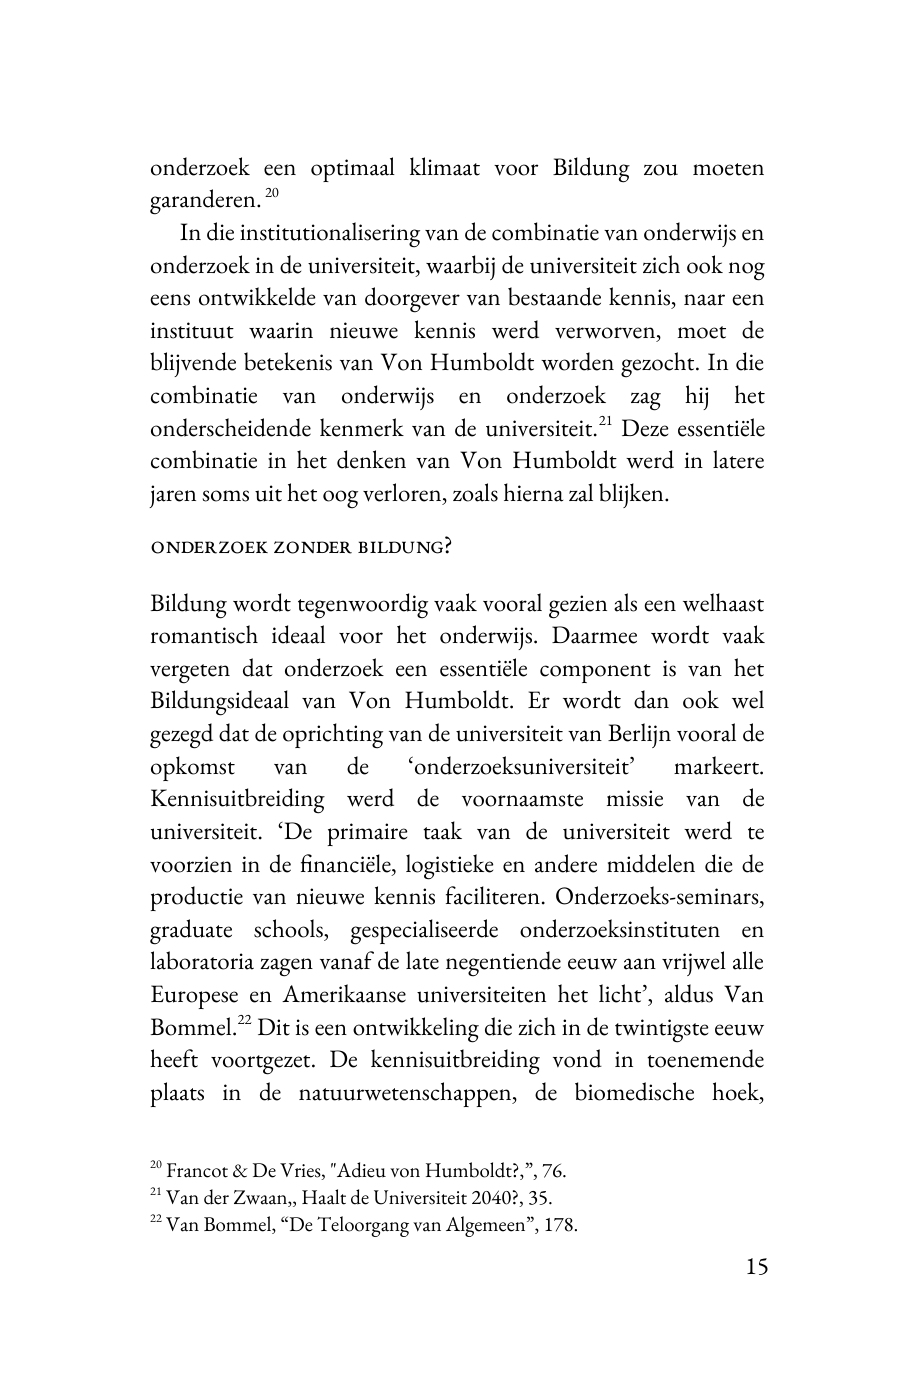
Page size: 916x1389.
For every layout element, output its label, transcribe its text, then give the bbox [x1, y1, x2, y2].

subtitle Onderzoek zonder Bildung? [150, 534, 766, 561]
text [150, 586, 766, 1108]
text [150, 150, 766, 215]
text In die institutionalisering van de combinatie van onderwijs en onderzoek in de universiteit, waarbij de universiteit zich ook nog eens ontwikkelde van doorgever van bestaande kennis, naar een instituut waarin nieuwe kennis werd verworven, moet de blijvende betekenis van Von Humboldt worden gezocht. In die combinatie van onderwijs en onderzoek zag hij het onderscheidende kenmerk van de universiteit. Deze essentiële combinatie in het denken van Von Humboldt werd in latere jaren soms uit het oog verloren, zoals hierna zal blijken. [150, 215, 766, 509]
